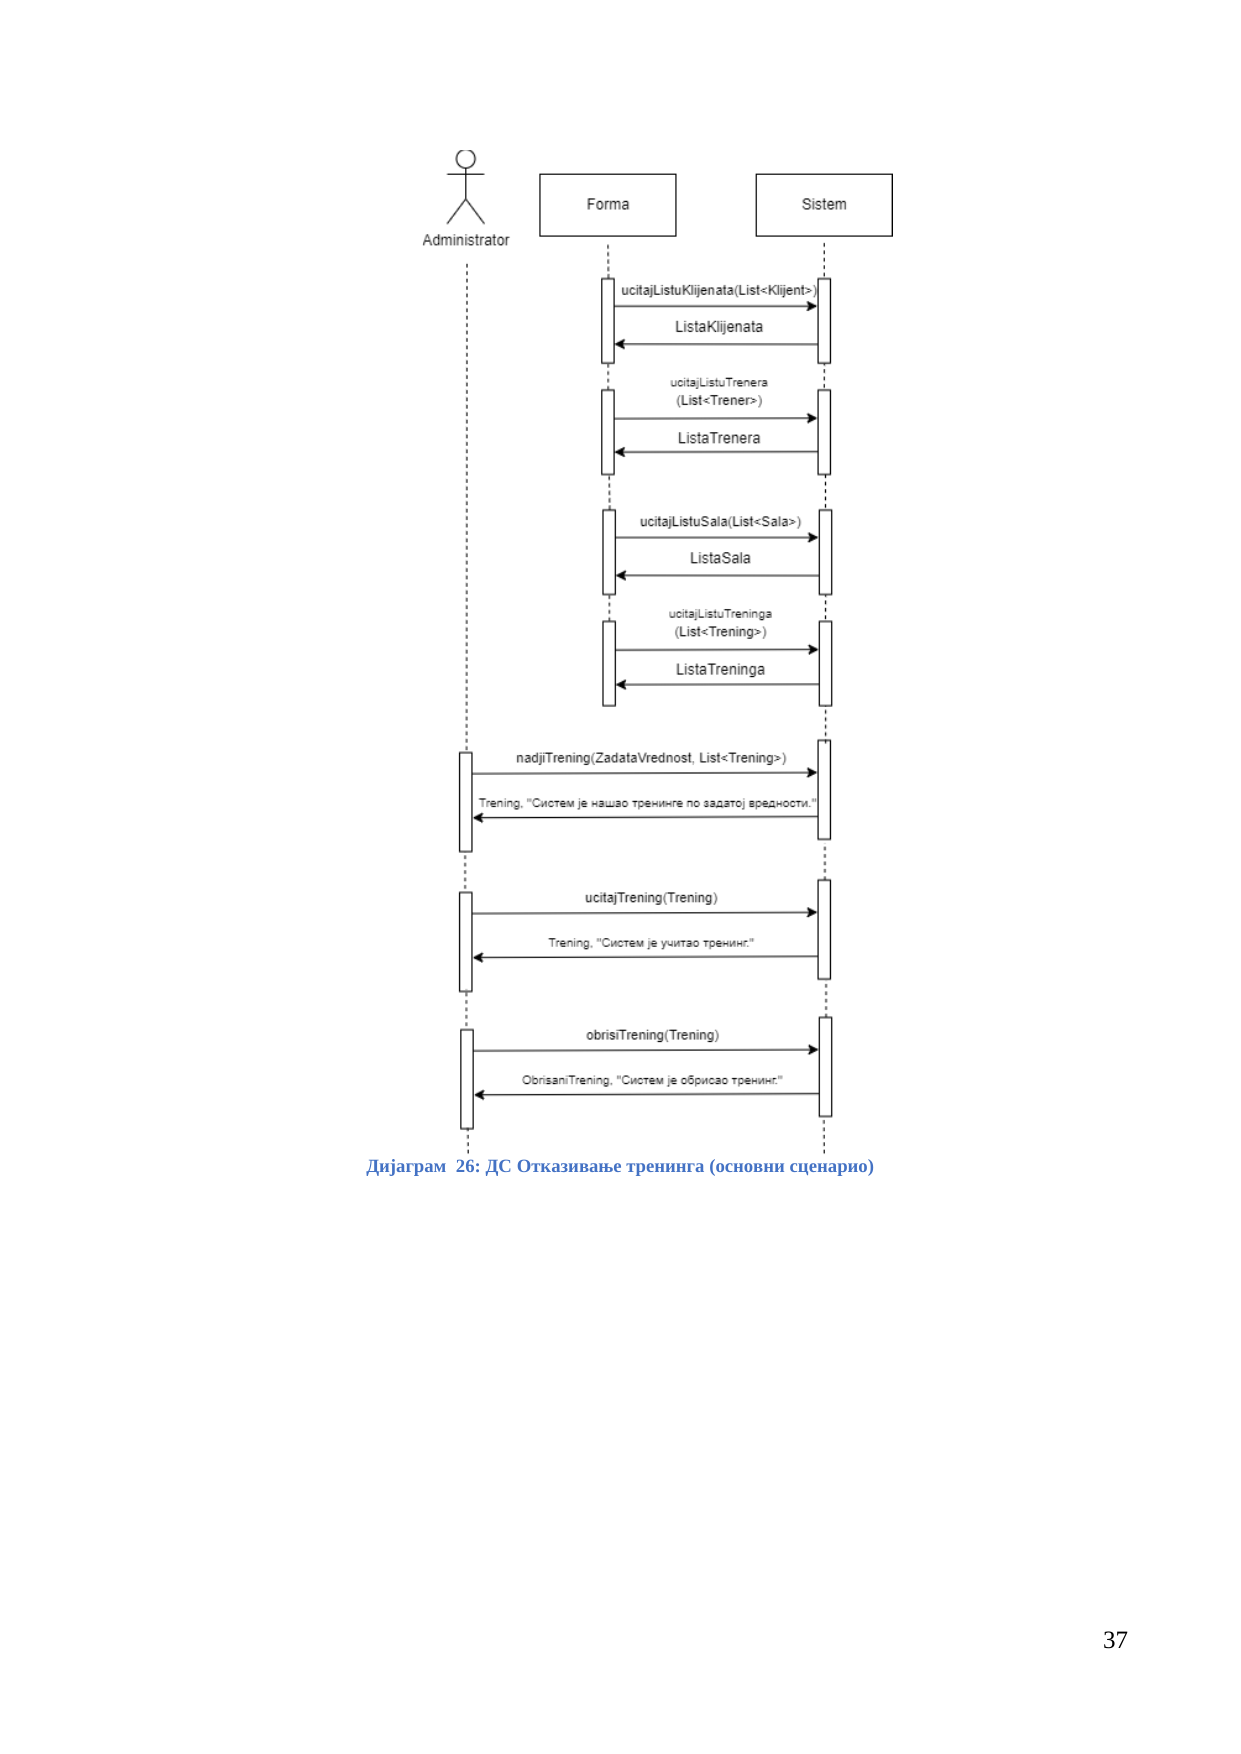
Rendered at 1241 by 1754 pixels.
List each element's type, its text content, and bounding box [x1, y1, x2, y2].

picture [422, 150, 893, 1156]
text Дијаграм 26: ДС Отказивање тренинга (основни сценарио) [112, 1155, 1128, 1177]
